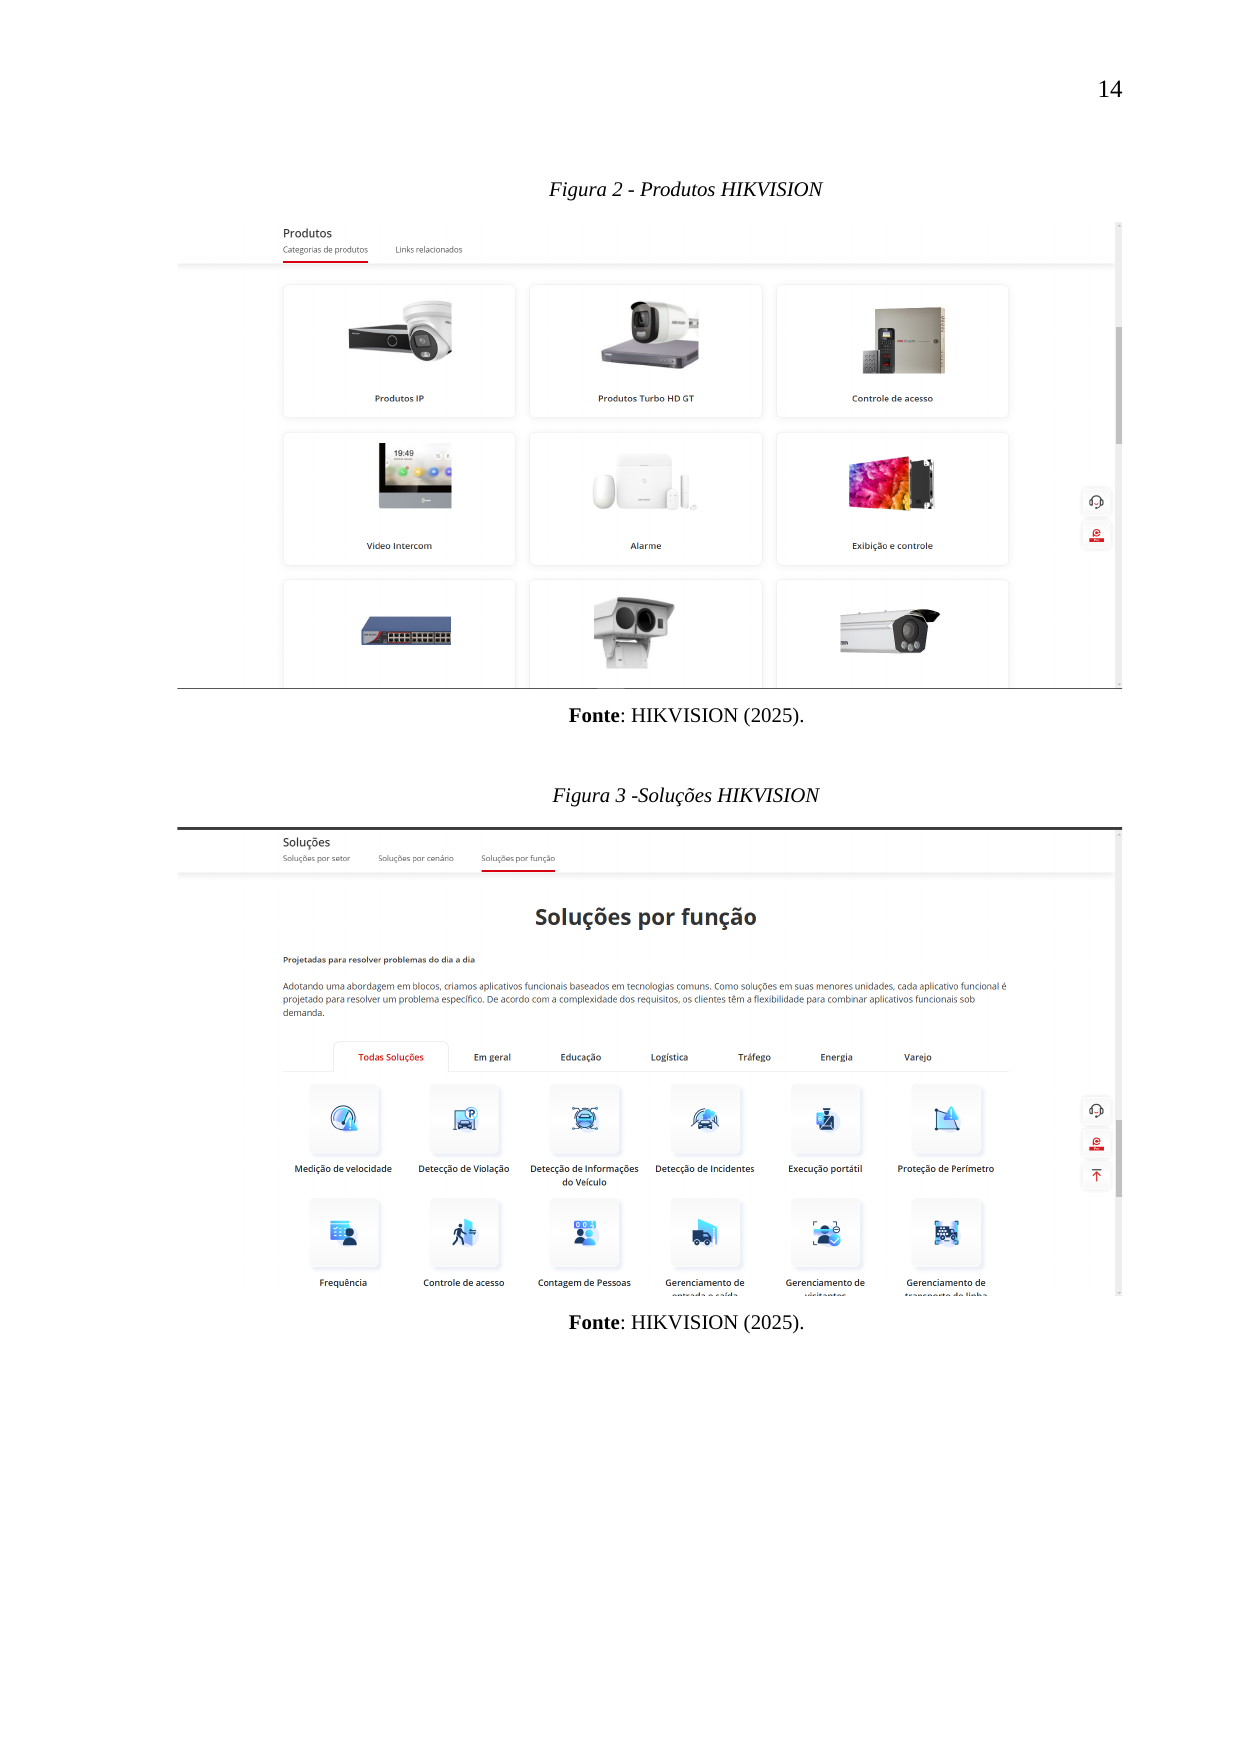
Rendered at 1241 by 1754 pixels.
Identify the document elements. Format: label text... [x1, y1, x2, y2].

text Fonte: HIKVISION (2025). [177, 1310, 1122, 1334]
text Fonte: HIKVISION (2025). [177, 703, 1122, 727]
picture [177, 827, 1123, 1296]
text Figura 2 - Produtos HIKVISION [177, 177, 1122, 201]
text Figura 3 -Soluções HIKVISION [177, 783, 1122, 807]
picture [177, 222, 1123, 689]
